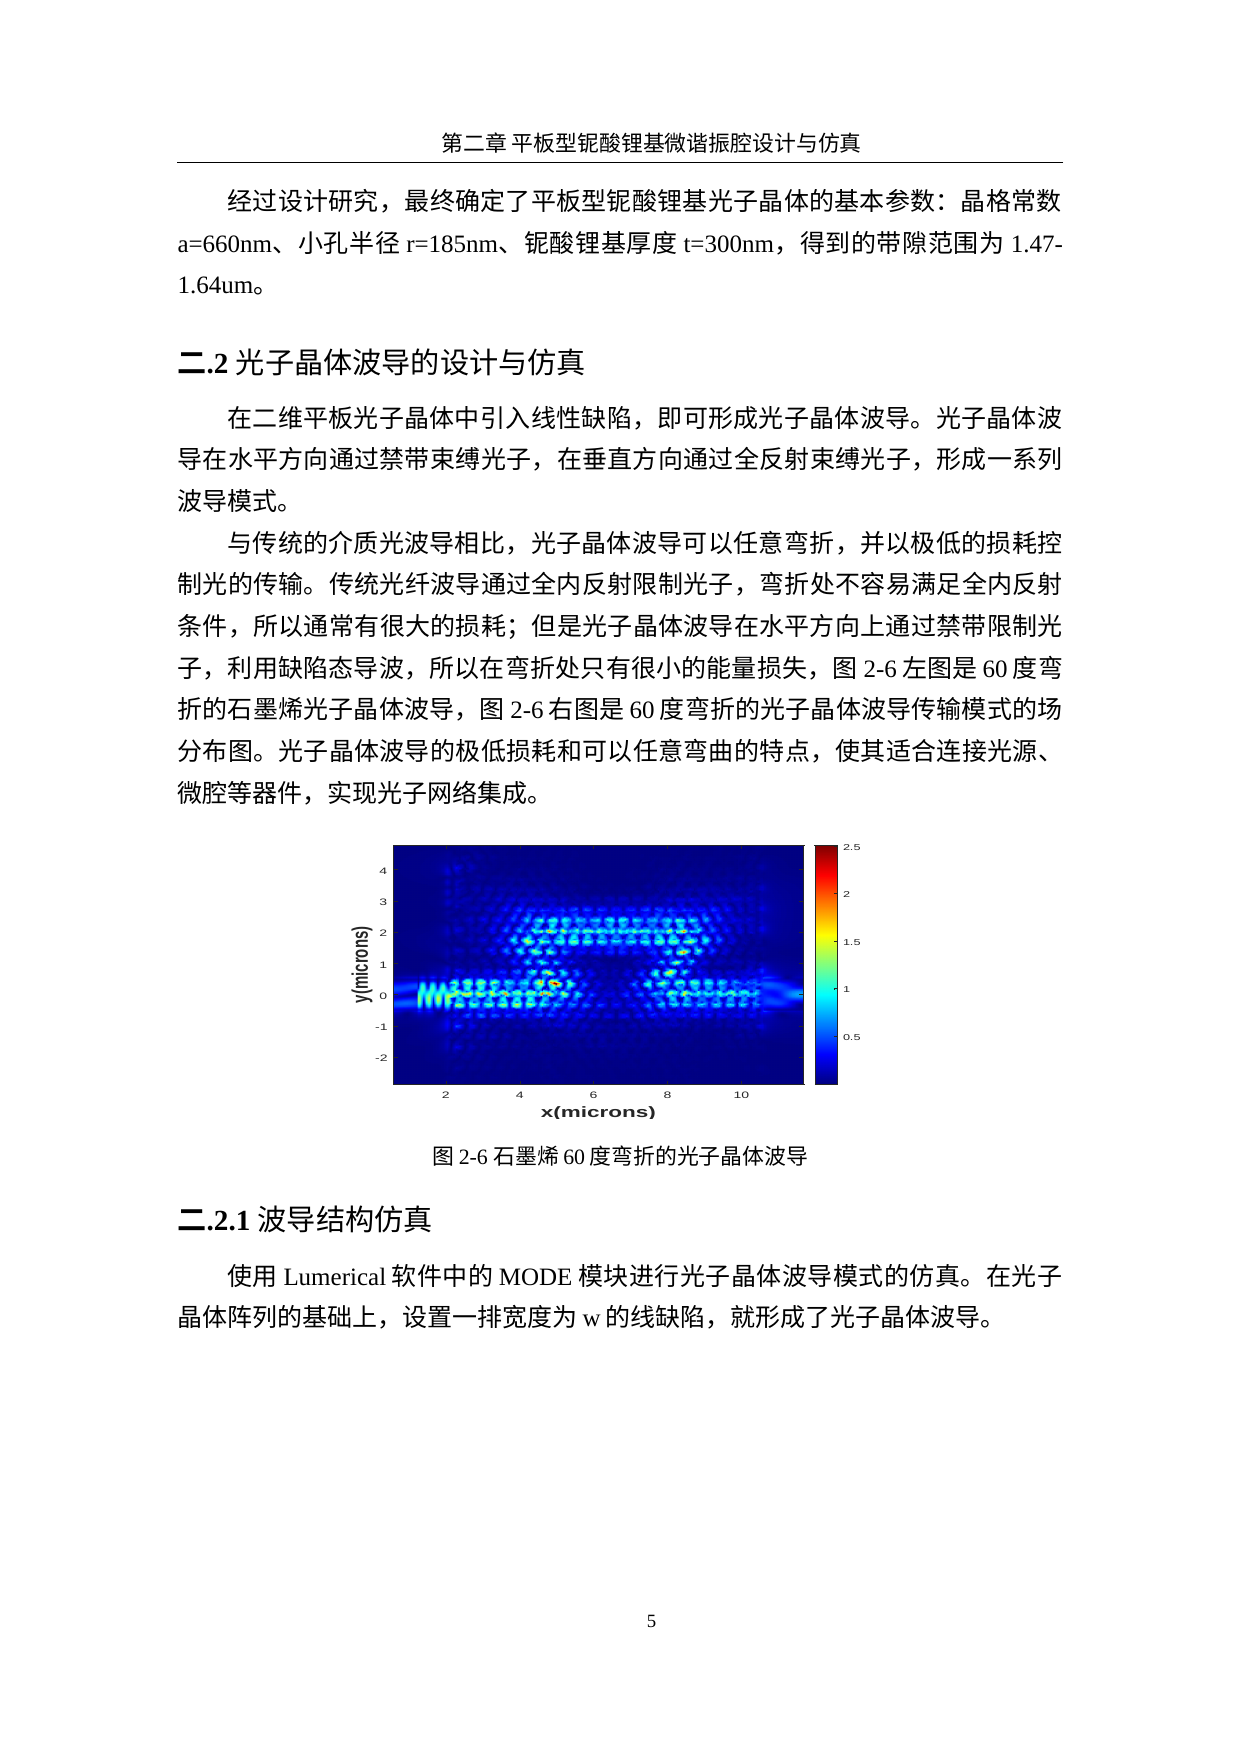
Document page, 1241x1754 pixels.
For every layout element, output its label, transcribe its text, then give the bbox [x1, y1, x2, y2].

text 图2-6 石墨烯60度弯折的光子晶体波导 [177, 1131, 1063, 1172]
subtitle 光子晶体波导的设计与仿真 [177, 340, 1063, 381]
text 在二维平板光子晶体中引入线性缺陷，即可形成光子晶体波导。光子晶体波导在水平方向通过禁带束缚光子，在垂直方向通过全反射束缚光子，形成一系列波导模式。 [177, 394, 1063, 519]
text 使用Lumerical软件中的MODE模块进行光子晶体波导模式的仿真。在光子晶体阵列的基础上，设置一排宽度为w的线缺陷，就形成了光子晶体波导。 [177, 1252, 1063, 1335]
text 与传统的介质光波导相比，光子晶体波导可以任意弯折，并以极低的损耗控制光的传输。传统光纤波导通过全内反射限制光子，弯折处不容易满足全内反射条件，所以通常有很大的损耗；但是光子晶体波导在水平方向上通过禁带限制光子，利用缺陷态导波，所以在弯折处只有很小的能量损失，图2-6左图是60度弯折的石墨烯光子晶体波导，图2-6右图是60度弯折的光子晶体波导传输模式的场分布图。光子晶体波导的极低损耗和可以任意弯曲的特点，使其适合连接光源、微腔等器件，实现光子网络集成。 [177, 519, 1063, 811]
text 经过设计研究，最终确定了平板型铌酸锂基光子晶体的基本参数：晶格常数a=660nm、小孔半径r=185nm、铌酸锂基厚度t=300nm，得到的带隙范围为1.47-1.64um。 [177, 177, 1063, 302]
subtitle 波导结构仿真 [177, 1197, 1063, 1239]
